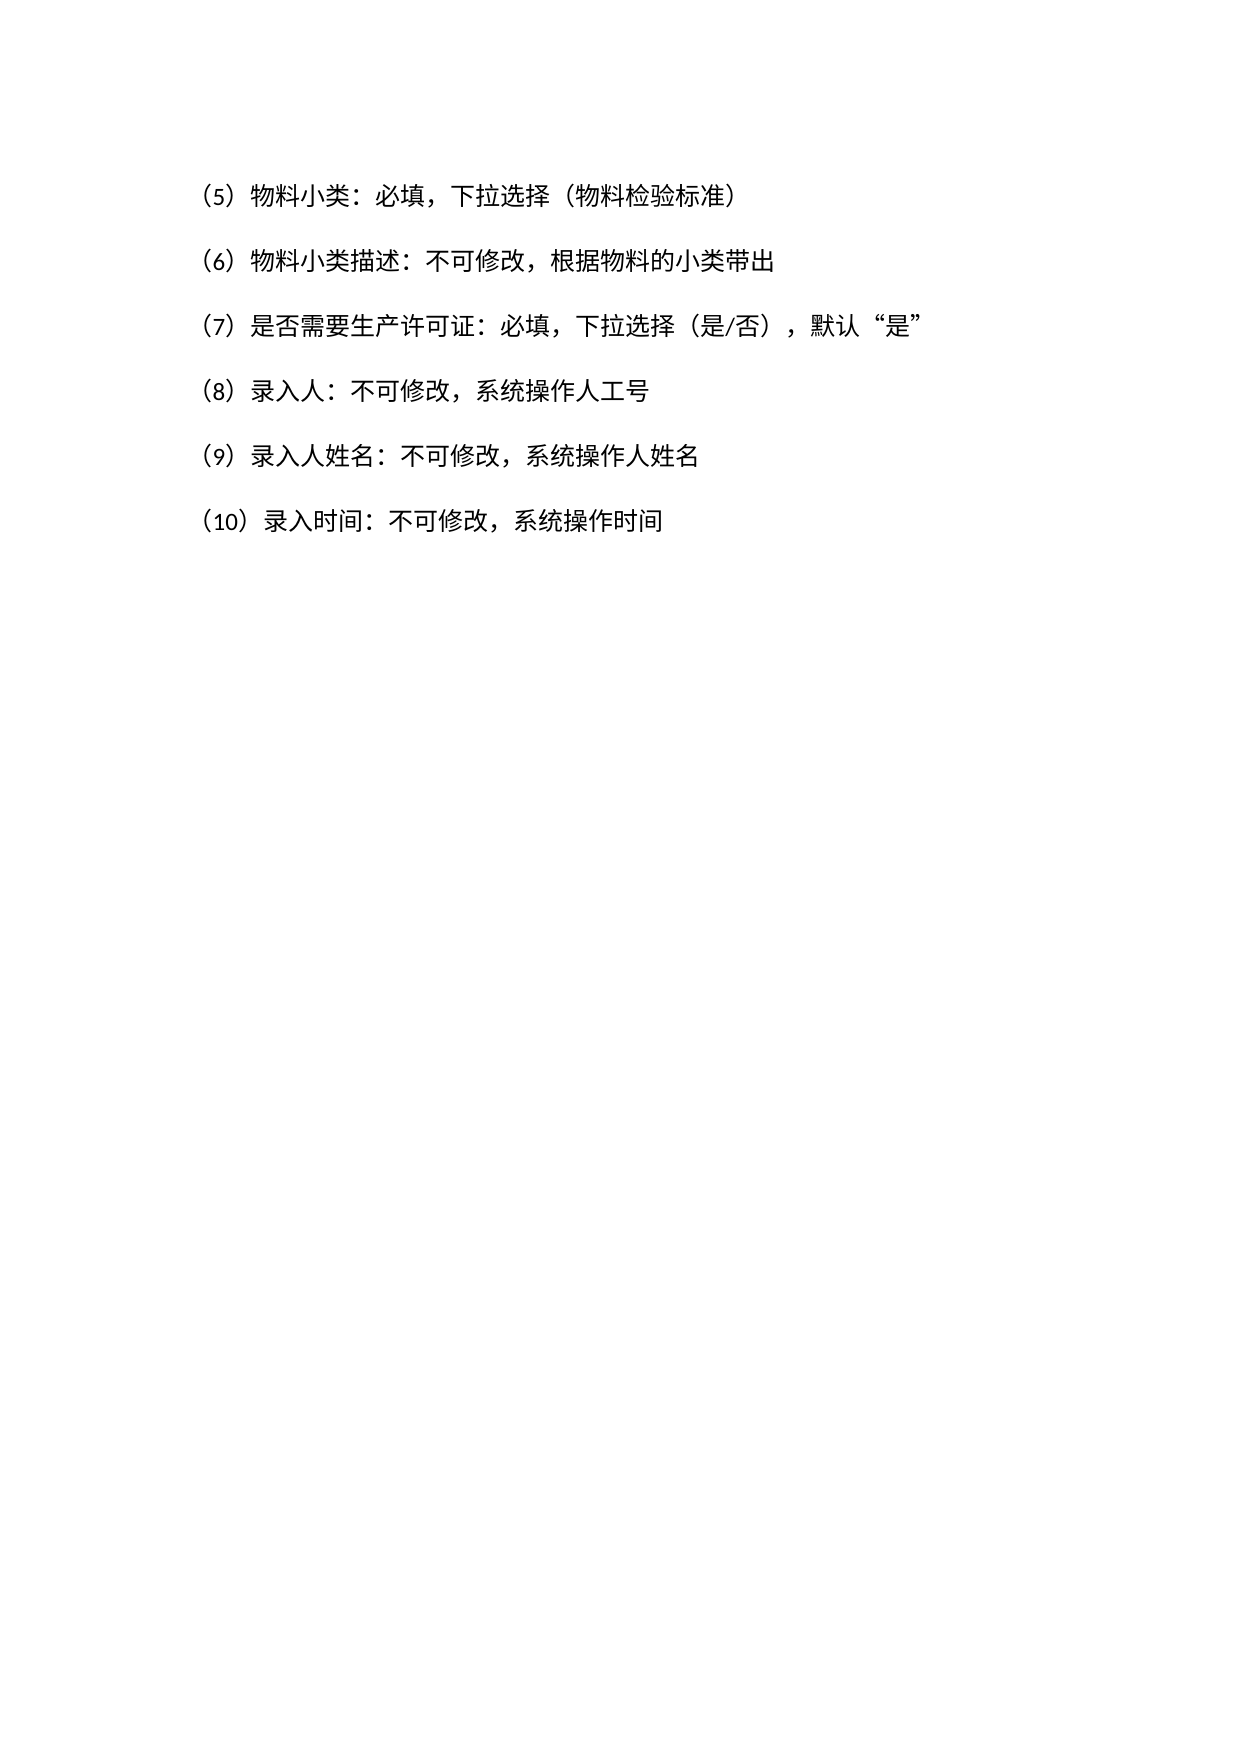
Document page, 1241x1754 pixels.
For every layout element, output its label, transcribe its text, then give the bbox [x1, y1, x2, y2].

text （9）录入人姓名：不可修改，系统操作人姓名 [187, 422, 1053, 487]
text （8）录入人：不可修改，系统操作人工号 [187, 357, 1053, 422]
text （5）物料小类：必填，下拉选择（物料检验标准） [187, 162, 1053, 227]
text （10）录入时间：不可修改，系统操作时间 [187, 487, 1053, 552]
text （7）是否需要生产许可证：必填，下拉选择（是/否），默认“是” [187, 292, 1053, 357]
text （6）物料小类描述：不可修改，根据物料的小类带出 [187, 227, 1053, 292]
